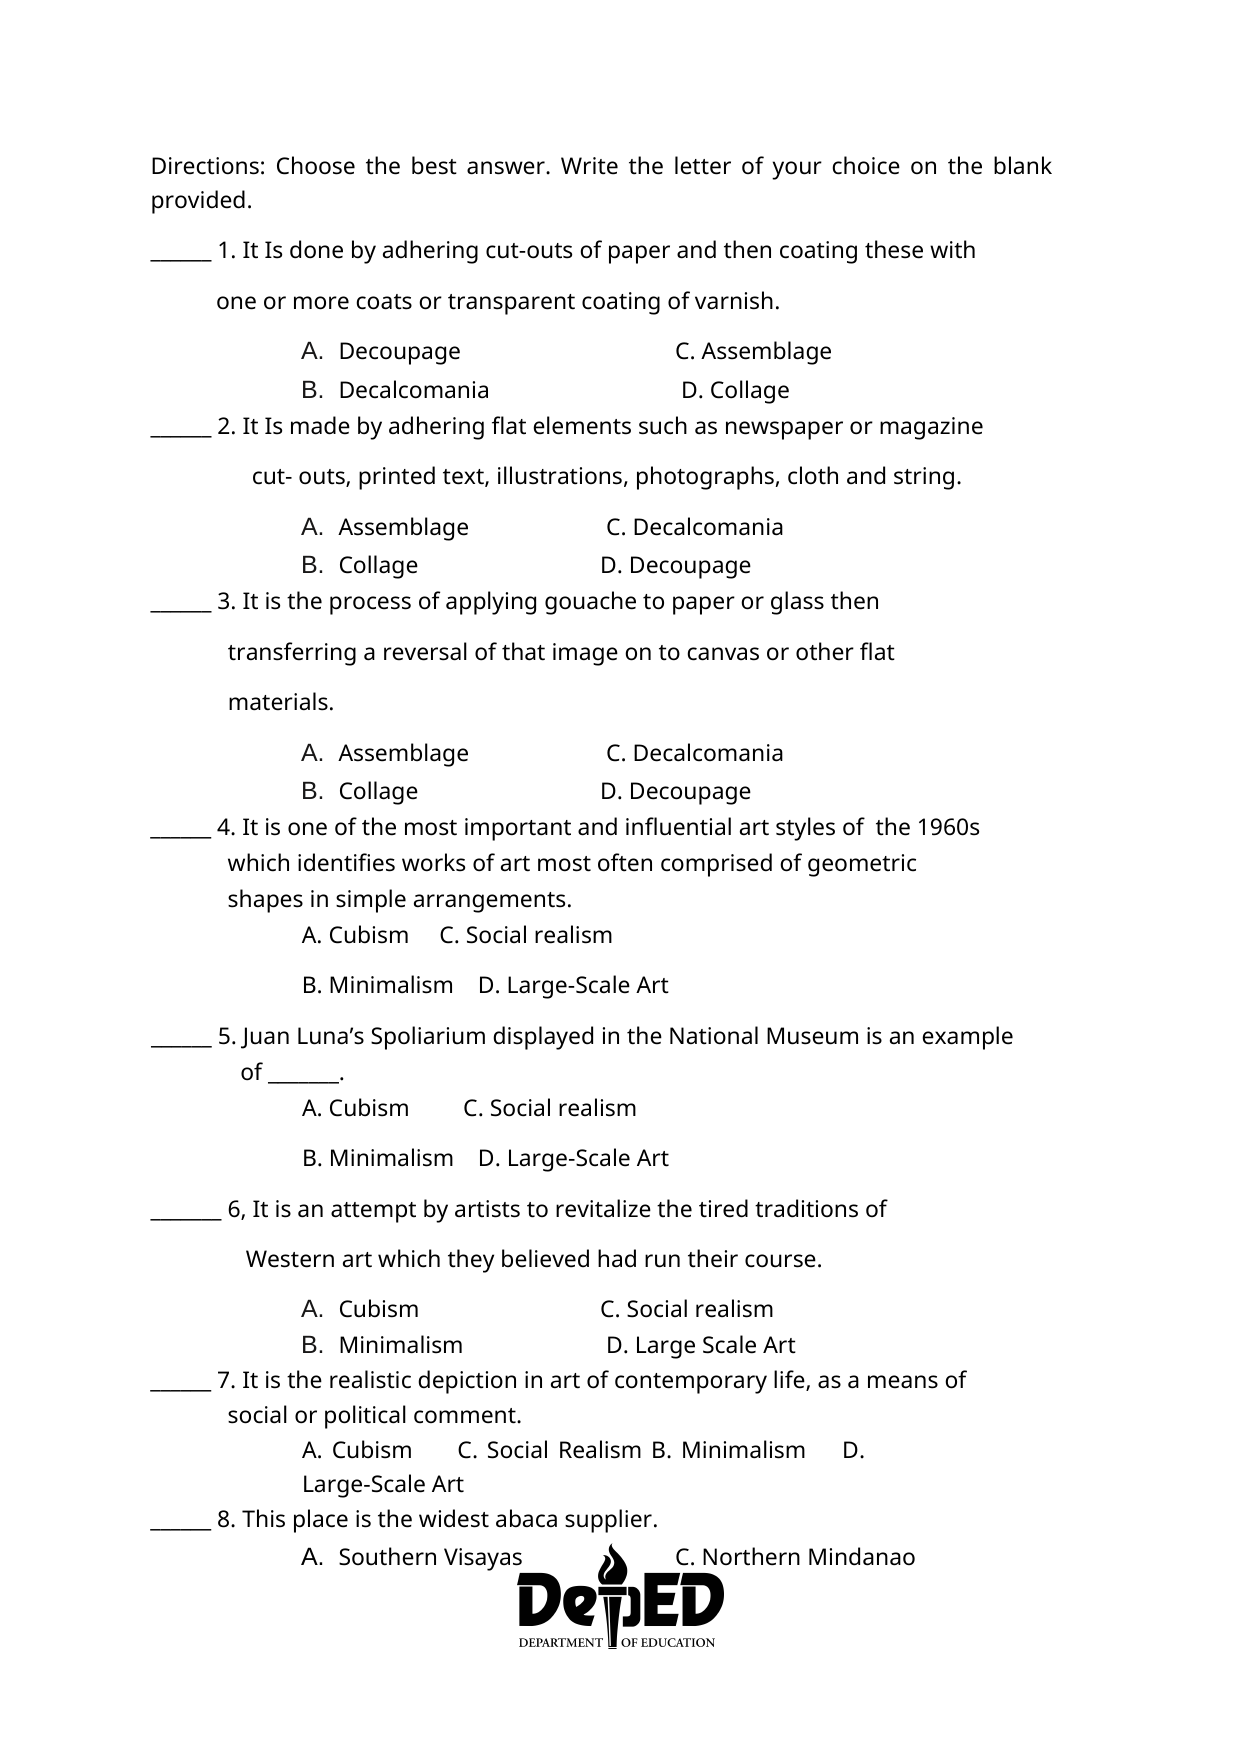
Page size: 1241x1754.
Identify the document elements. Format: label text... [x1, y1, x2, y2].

text ______ 1. It Is done by adhering cut-outs of paper and then coating these with [150, 234, 1012, 265]
list Collage D. Decoupage [301, 775, 1054, 806]
text social or political comment. [150, 1399, 1054, 1430]
text Western art which they believed had run their course. [150, 1243, 991, 1274]
text A. Cubism C. Social realism [302, 1092, 856, 1123]
text ______ 8. This place is the widest abaca supplier. [150, 1503, 1054, 1534]
text ______ 3. It is the process of applying gouache to paper or glass then [150, 585, 1025, 616]
text Directions: Choose the best answer. Write the letter of your choice on the blank provided. [150, 150, 1054, 215]
text materials. [150, 686, 1025, 717]
text _______ 6, It is an attempt by artists to revitalize the tired traditions of [150, 1192, 991, 1224]
text ______ 2. It Is made by adhering flat elements such as newspaper or magazine [150, 410, 1054, 441]
text B. Minimalism D. Large-Scale Art [302, 1142, 856, 1173]
text shapes in simple arrangements. [150, 883, 1064, 914]
list Cubism C. Social realism [301, 1293, 1054, 1324]
text of _______. [151, 1056, 1069, 1087]
list Minimalism D. Large Scale Art [301, 1329, 1054, 1361]
text which identifies works of art most often comprised of geometric [150, 847, 1064, 878]
text A. Cubism C. Social realism [302, 919, 856, 950]
text one or more coats or transparent coating of varnish. [150, 284, 1012, 316]
list Decoupage C. Assemblage [301, 335, 1054, 366]
text ______ 5. Juan Luna’s Spoliarium displayed in the National Museum is an example [151, 1020, 1069, 1051]
list Assemblage C. Decalcomania [301, 511, 1054, 542]
text ______ 7. It is the realistic depiction in art of contemporary life, as a means of [150, 1364, 1054, 1395]
text transferring a reversal of that image on to canvas or other flat [150, 636, 1025, 667]
text B. Minimalism D. Large-Scale Art [302, 969, 856, 1001]
text A. Cubism C. Social Realism B. Minimalism D. Large-Scale Art [302, 1434, 866, 1499]
list Southern Visayas C. Northern Mindanao [301, 1541, 1054, 1572]
list Decalcomania D. Collage [301, 374, 1054, 405]
text cut- outs, printed text, illustrations, photographs, cloth and string. [150, 460, 1054, 491]
text ______ 4. It is one of the most important and influential art styles of the 1960s [150, 811, 1064, 842]
list Collage D. Decoupage [301, 549, 1054, 581]
list Assemblage C. Decalcomania [301, 736, 1054, 768]
